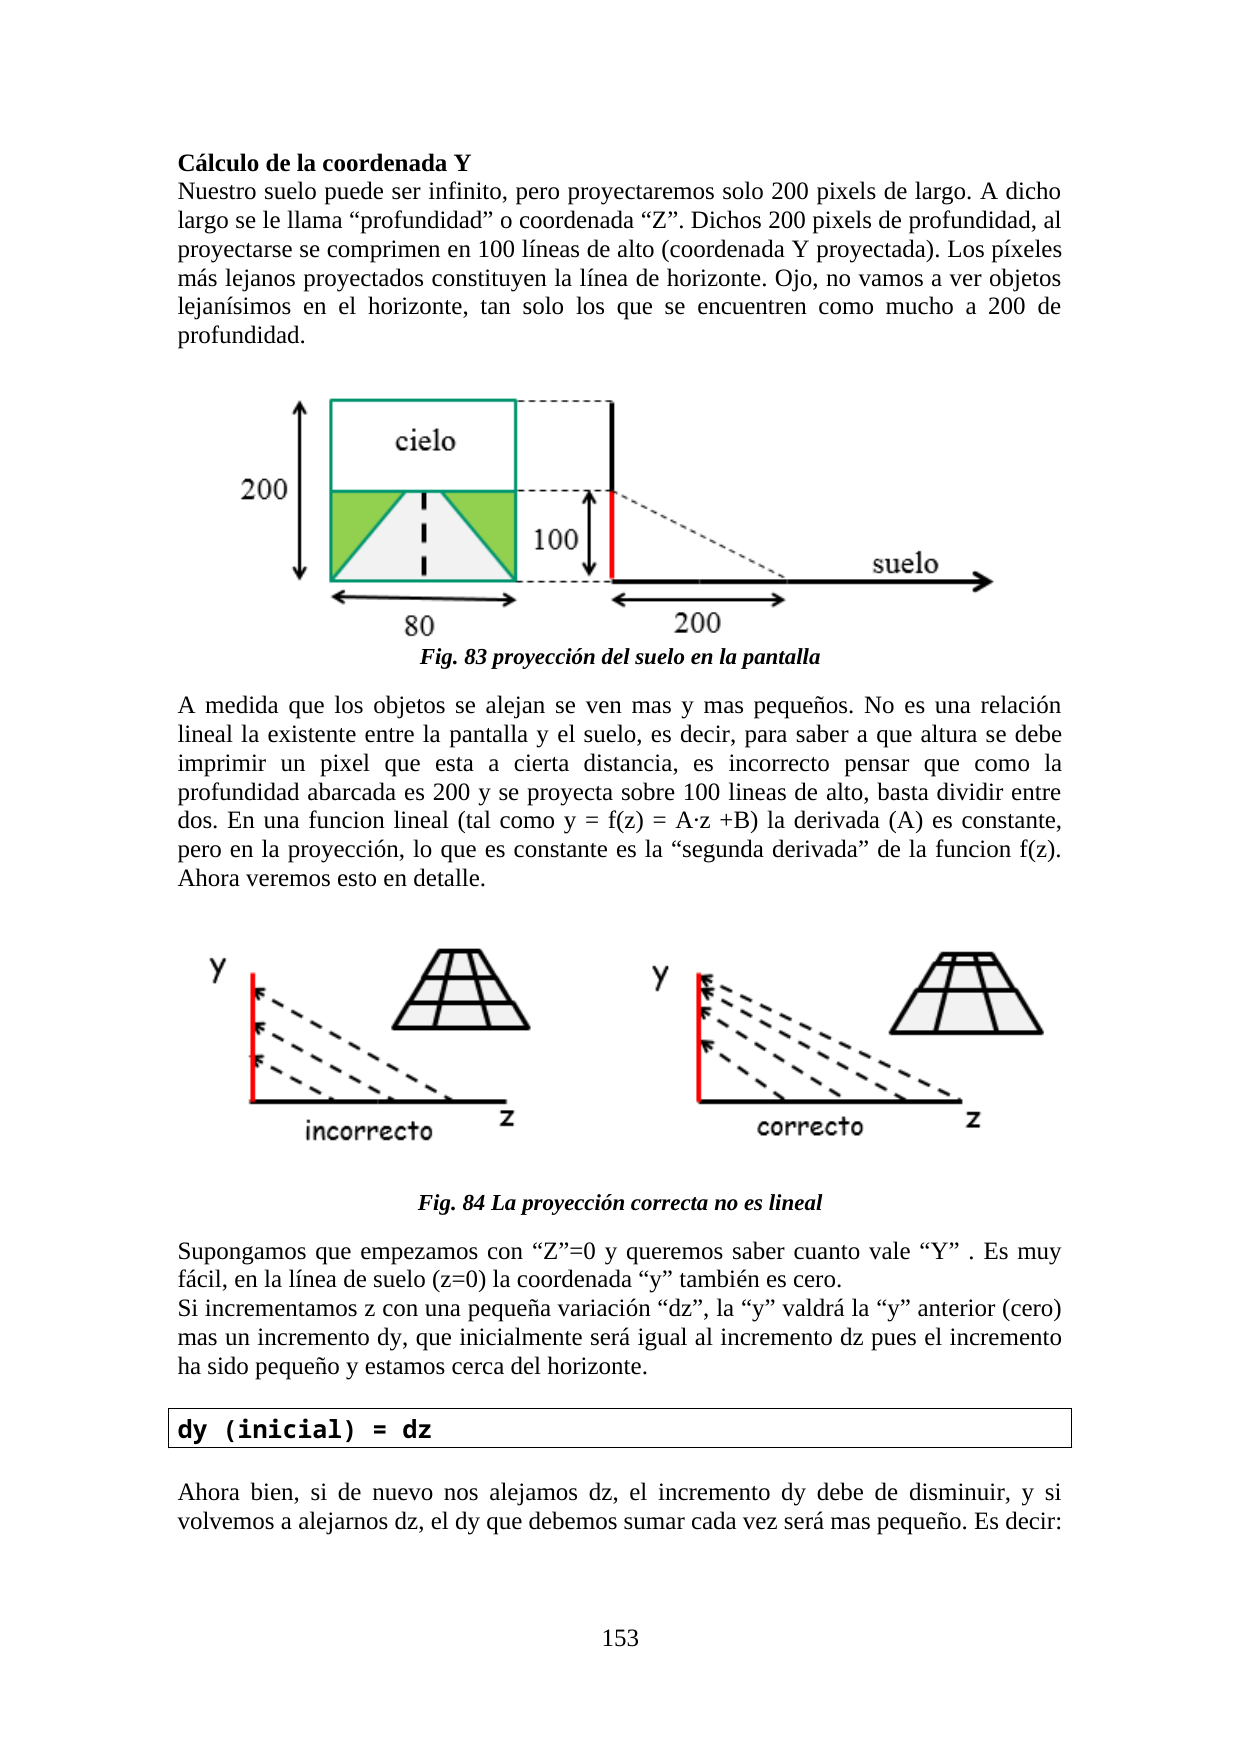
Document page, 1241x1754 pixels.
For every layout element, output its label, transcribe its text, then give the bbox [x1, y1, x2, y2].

text Nuestro suelo puede ser infinito, pero proyectaremos solo 200 pixels de largo. A dicho largo se le llama “profundidad” o coordenada “Z”. Dichos 200 pixels de profundidad, al proyectarse se comprimen en 100 líneas de alto (coordenada Y proyectada). Los píxeles más lejanos proyectados constituyen la línea de horizonte. Ojo, no vamos a ver objetos lejanísimos en el horizonte, tan solo los que se encuentren como mucho a 200 de profundidad. [177, 176, 1063, 349]
text Si incrementamos z con una pequeña variación “dz”, la “y” valdrá la “y” anterior (cero) mas un incremento dy, que inicialmente será igual al incremento dz pues el incremento ha sido pequeño y estamos cerca del horizonte. [177, 1293, 1063, 1379]
text Supongamos que empezamos con “Z”=0 y queremos saber cuanto vale “Y” . Es muy fácil, en la línea de suelo (z=0) la coordenada “y” también es cero. [177, 1236, 1063, 1293]
text Ahora bien, si de nuevo nos alejamos dz, el incremento dy debe de disminuir, y si volvemos a alejarnos dz, el dy que debemos sumar cada vez será mas pequeño. Es decir: [177, 1477, 1063, 1535]
picture [185, 891, 1055, 1189]
text Cálculo de la coordenada Y [177, 148, 1063, 176]
text Fig. 84 La proyección correcta no es lineal [177, 1188, 1063, 1215]
text Fig. 83 proyección del suelo en la pantalla [177, 643, 1063, 669]
text A medida que los objetos se alejan se ven mas y mas pequeños. No es una relación lineal la existente entre la pantalla y el suelo, es decir, para saber a que altura se debe imprimir un pixel que esta a cierta distancia, es incorrecto pensar que como la profundidad abarcada es 200 y se proyecta sobre 100 lineas de alto, basta dividir entre dos. En una funcion lineal (tal como y = f(z) = A∙z +B) la derivada (A) es constante, pero en la proyección, lo que es constante es la “segunda derivada” de la funcion f(z). Ahora veremos esto en detalle. [177, 690, 1063, 892]
text dy (inicial) = dz [169, 1409, 1071, 1447]
picture [221, 377, 1020, 644]
